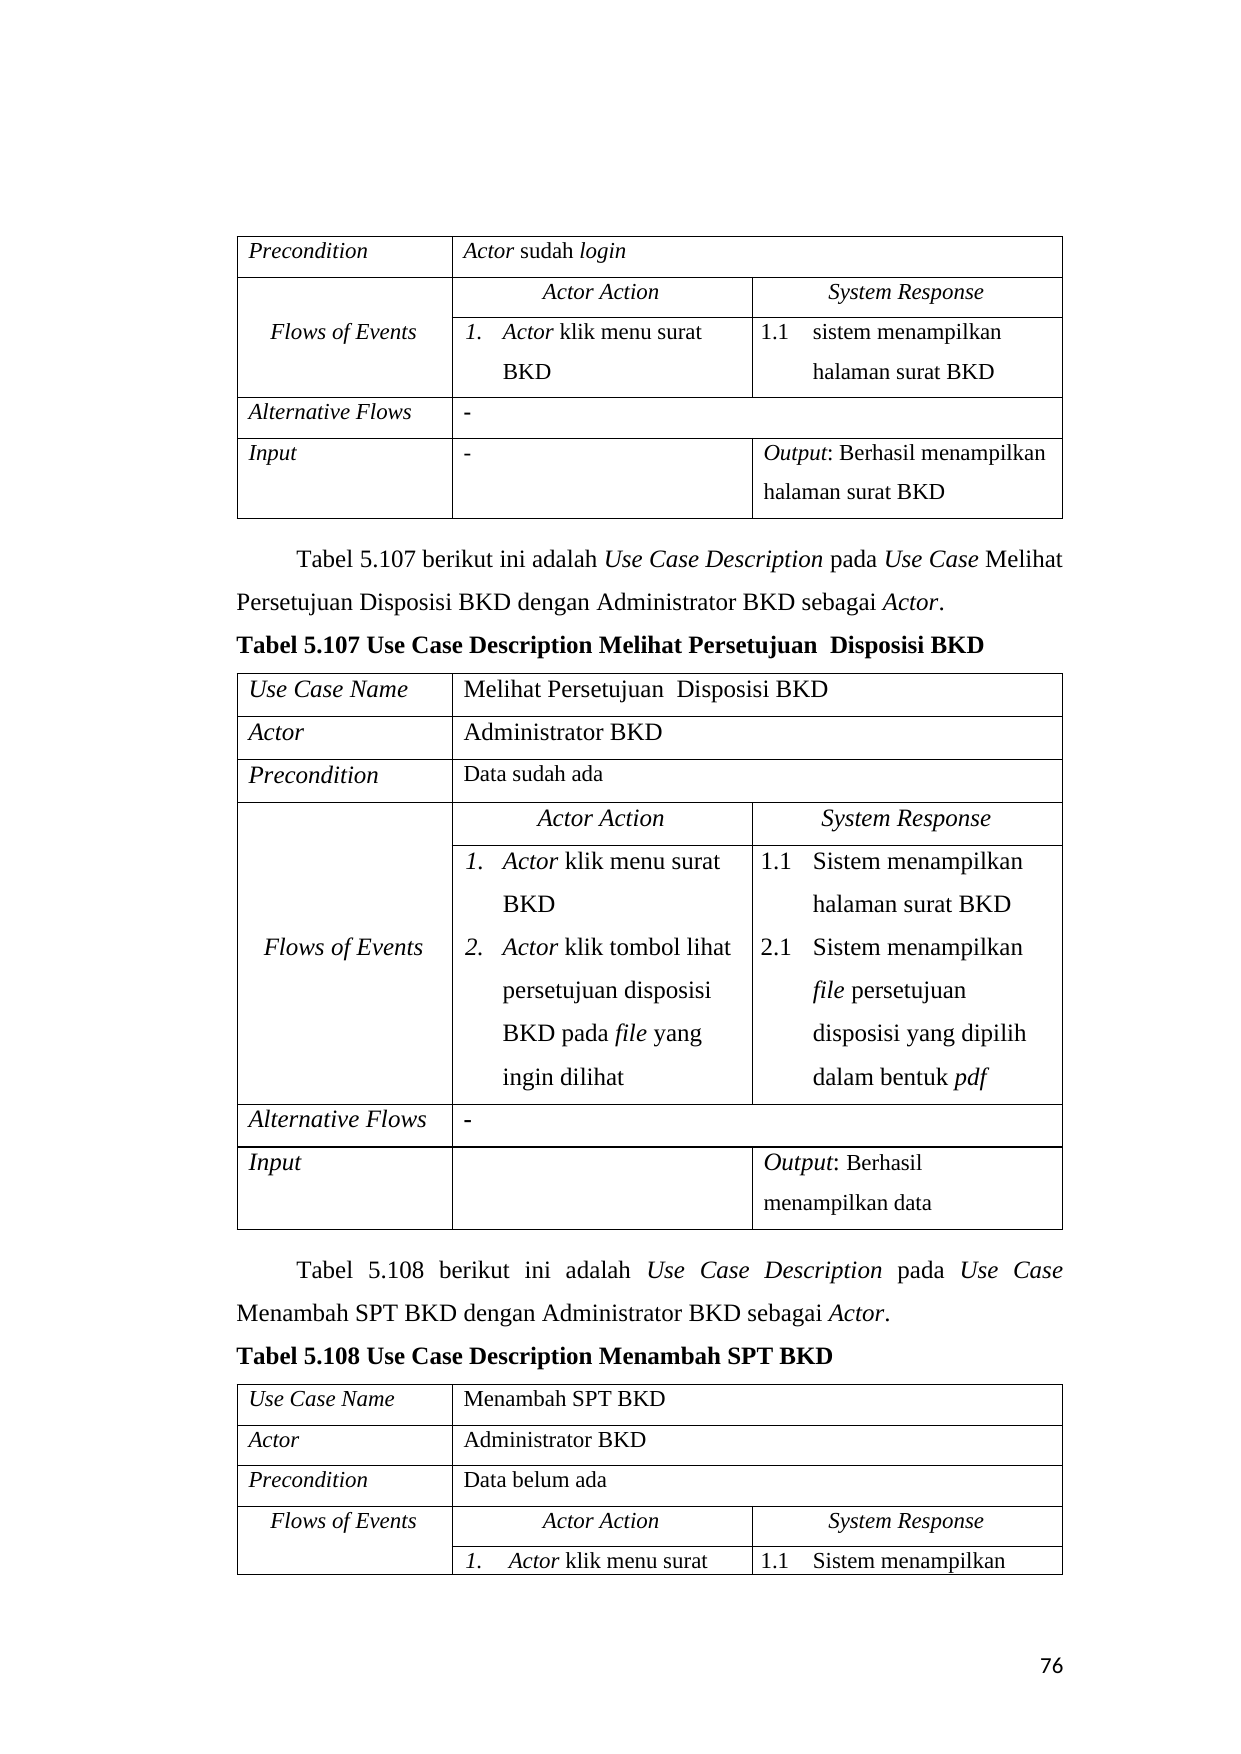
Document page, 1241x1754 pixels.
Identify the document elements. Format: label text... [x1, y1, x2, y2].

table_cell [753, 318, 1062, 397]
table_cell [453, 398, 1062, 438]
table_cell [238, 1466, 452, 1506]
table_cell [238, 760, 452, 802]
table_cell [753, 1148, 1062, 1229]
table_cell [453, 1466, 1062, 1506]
text Tabel 5.108 Use Case Description Menambah SPT BKD [236, 1341, 1063, 1370]
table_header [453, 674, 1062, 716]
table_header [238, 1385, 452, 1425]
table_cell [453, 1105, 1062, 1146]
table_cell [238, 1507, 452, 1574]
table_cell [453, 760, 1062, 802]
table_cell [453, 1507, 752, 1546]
text Tabel 5.107 Use Case Description Melihat Persetujuan Disposisi BKD [236, 630, 1063, 659]
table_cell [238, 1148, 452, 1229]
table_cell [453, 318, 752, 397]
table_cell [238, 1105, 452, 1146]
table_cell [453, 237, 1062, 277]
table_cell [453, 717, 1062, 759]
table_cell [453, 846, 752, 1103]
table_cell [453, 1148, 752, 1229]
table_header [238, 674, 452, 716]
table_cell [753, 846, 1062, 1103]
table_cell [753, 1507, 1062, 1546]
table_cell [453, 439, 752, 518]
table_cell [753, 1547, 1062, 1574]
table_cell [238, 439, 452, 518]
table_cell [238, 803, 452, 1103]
text Tabel 5.108 berikut ini adalah Use Case Description pada Use Case Menambah SPT BKD dengan Administrator BKD sebagai Actor. [236, 1255, 1063, 1327]
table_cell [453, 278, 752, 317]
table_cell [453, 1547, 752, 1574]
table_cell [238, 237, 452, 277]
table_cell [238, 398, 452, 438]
text Tabel 5.107 berikut ini adalah Use Case Description pada Use Case Melihat Persetujuan Disposisi BKD dengan Administrator BKD sebagai Actor. [236, 544, 1063, 616]
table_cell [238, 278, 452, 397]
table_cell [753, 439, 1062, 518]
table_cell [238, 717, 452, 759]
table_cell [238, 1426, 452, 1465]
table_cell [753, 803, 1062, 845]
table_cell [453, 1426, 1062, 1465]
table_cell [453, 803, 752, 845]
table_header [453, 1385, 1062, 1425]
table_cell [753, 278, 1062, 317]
